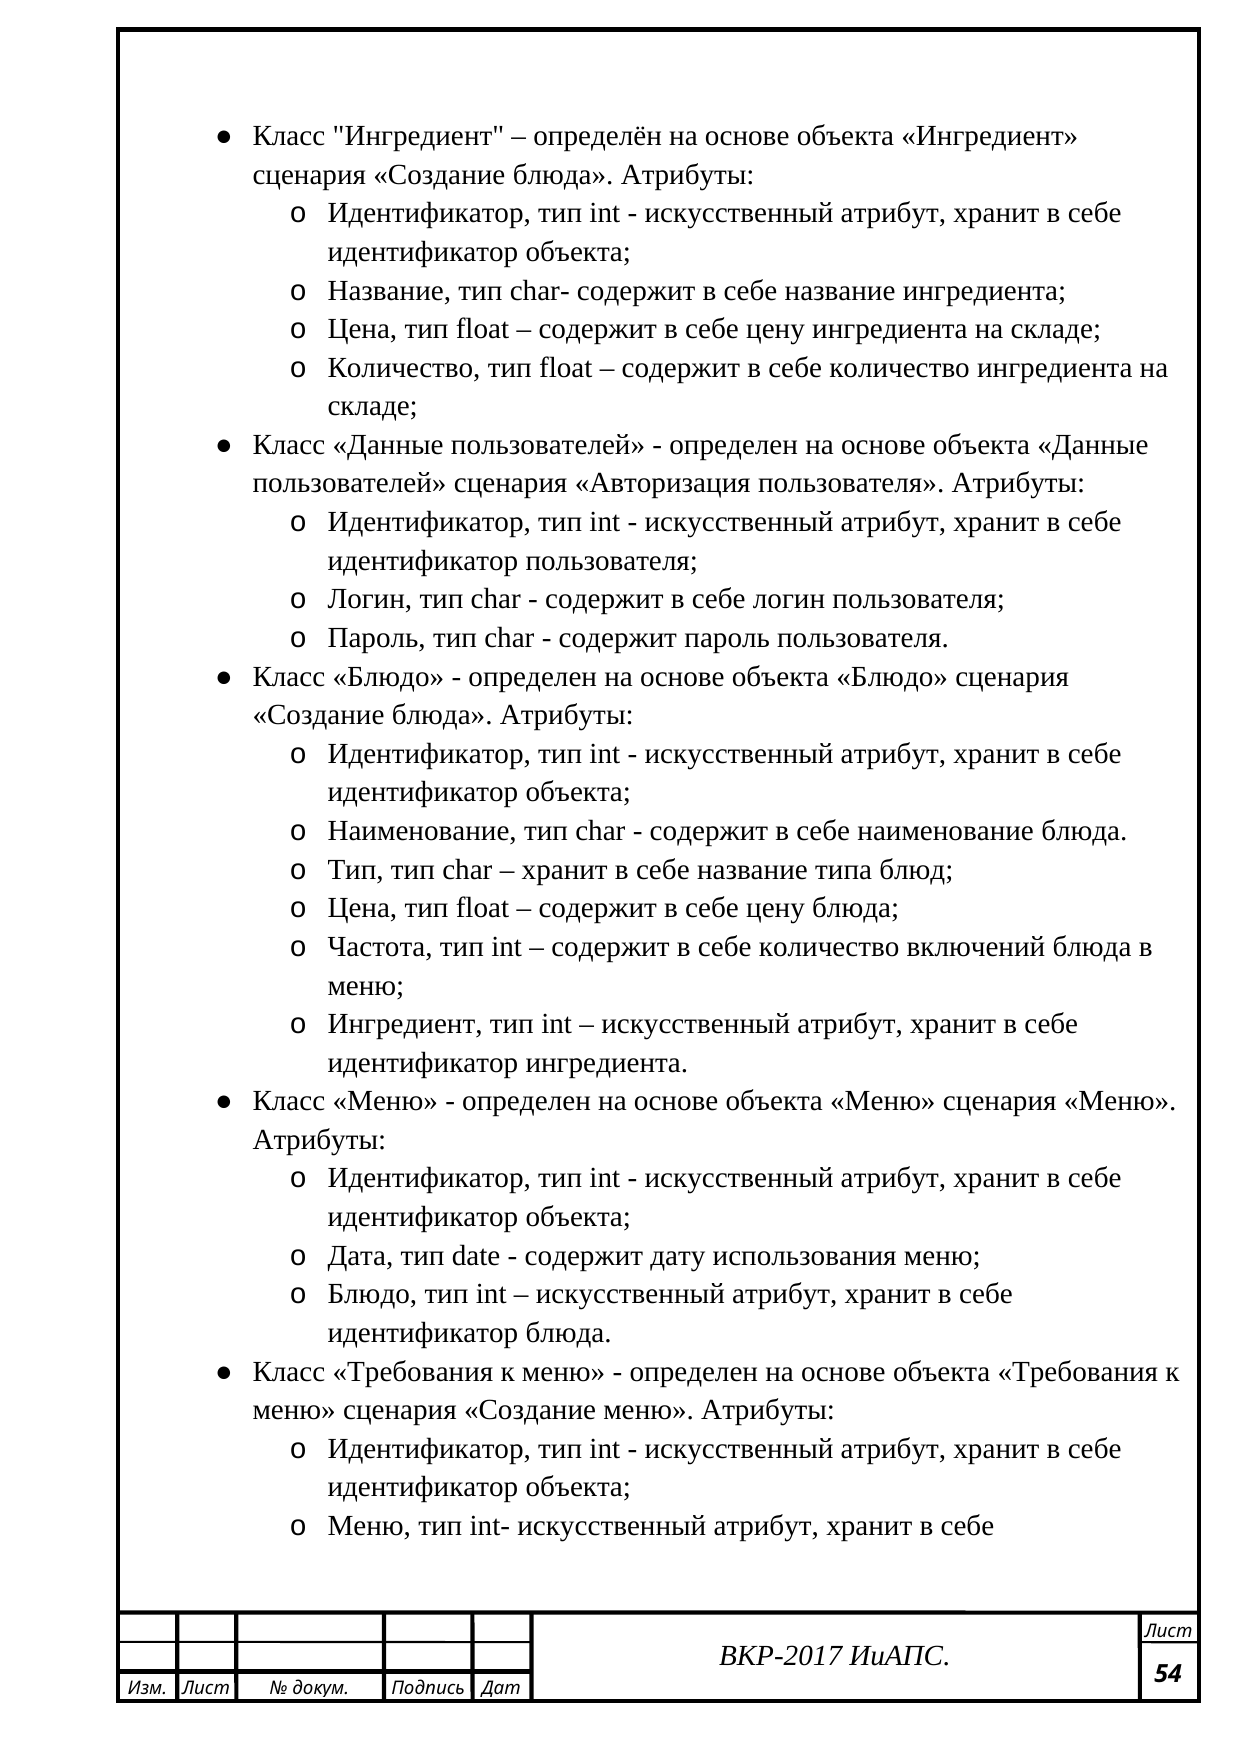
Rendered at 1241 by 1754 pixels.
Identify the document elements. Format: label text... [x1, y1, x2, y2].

list Дата, тип date - содержит дату использования меню; [290, 1238, 1181, 1271]
list Наименование, тип char - содержит в себе наименование блюда. [290, 813, 1181, 847]
list Блюдо, тип int – искусственный атрибут, хранит в себе идентификатор блюда. [290, 1276, 1181, 1348]
list Пароль, тип char - содержит пароль пользователя. [290, 620, 1181, 654]
list Цена, тип float – содержит в себе цену блюда; [290, 890, 1181, 924]
list Идентификатор, тип int - искусственный атрибут, хранит в себе идентификатор объекта; [290, 1161, 1181, 1233]
list Ингредиент, тип int – искусственный атрибут, хранит в себе идентификатор ингредиента. [290, 1006, 1181, 1078]
list Класс «Требования к меню» - определен на основе объекта «Требования к меню» сценария «Создание меню». Атрибуты: [215, 1353, 1181, 1426]
list Логин, тип char - содержит в себе логин пользователя; [290, 581, 1181, 615]
list Название, тип char- содержит в себе название ингредиента; [290, 272, 1181, 306]
list Класс «Меню» - определен на основе объекта «Меню» сценария «Меню». Атрибуты: [215, 1083, 1181, 1156]
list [290, 1508, 1181, 1542]
list Класс «Блюдо» - определен на основе объекта «Блюдо» сценария «Создание блюда». Атрибуты: [215, 659, 1181, 731]
list Идентификатор, тип int - искусственный атрибут, хранит в себе идентификатор объекта; [290, 195, 1181, 267]
list Количество, тип float – содержит в себе количество ингредиента на складе; [290, 350, 1181, 422]
list Идентификатор, тип int - искусственный атрибут, хранит в себе идентификатор пользователя; [290, 504, 1181, 576]
list Идентификатор, тип int - искусственный атрибут, хранит в себе идентификатор объекта; [290, 736, 1181, 808]
list Класс «Данные пользователей» - определен на основе объекта «Данные пользователей» сценария «Авторизация пользователя». Атрибуты: [215, 427, 1181, 499]
list Цена, тип float – содержит в себе цену ингредиента на складе; [290, 311, 1181, 345]
list Тип, тип char – хранит в себе название типа блюд; [290, 852, 1181, 885]
list Идентификатор, тип int - искусственный атрибут, хранит в себе идентификатор объекта; [290, 1431, 1181, 1503]
list Класс "Ингредиент" – определён на основе объекта «Ингредиент» сценария «Создание блюда». Атрибуты: [215, 118, 1181, 190]
list Частота, тип int – содержит в себе количество включений блюда в меню; [290, 929, 1181, 1001]
